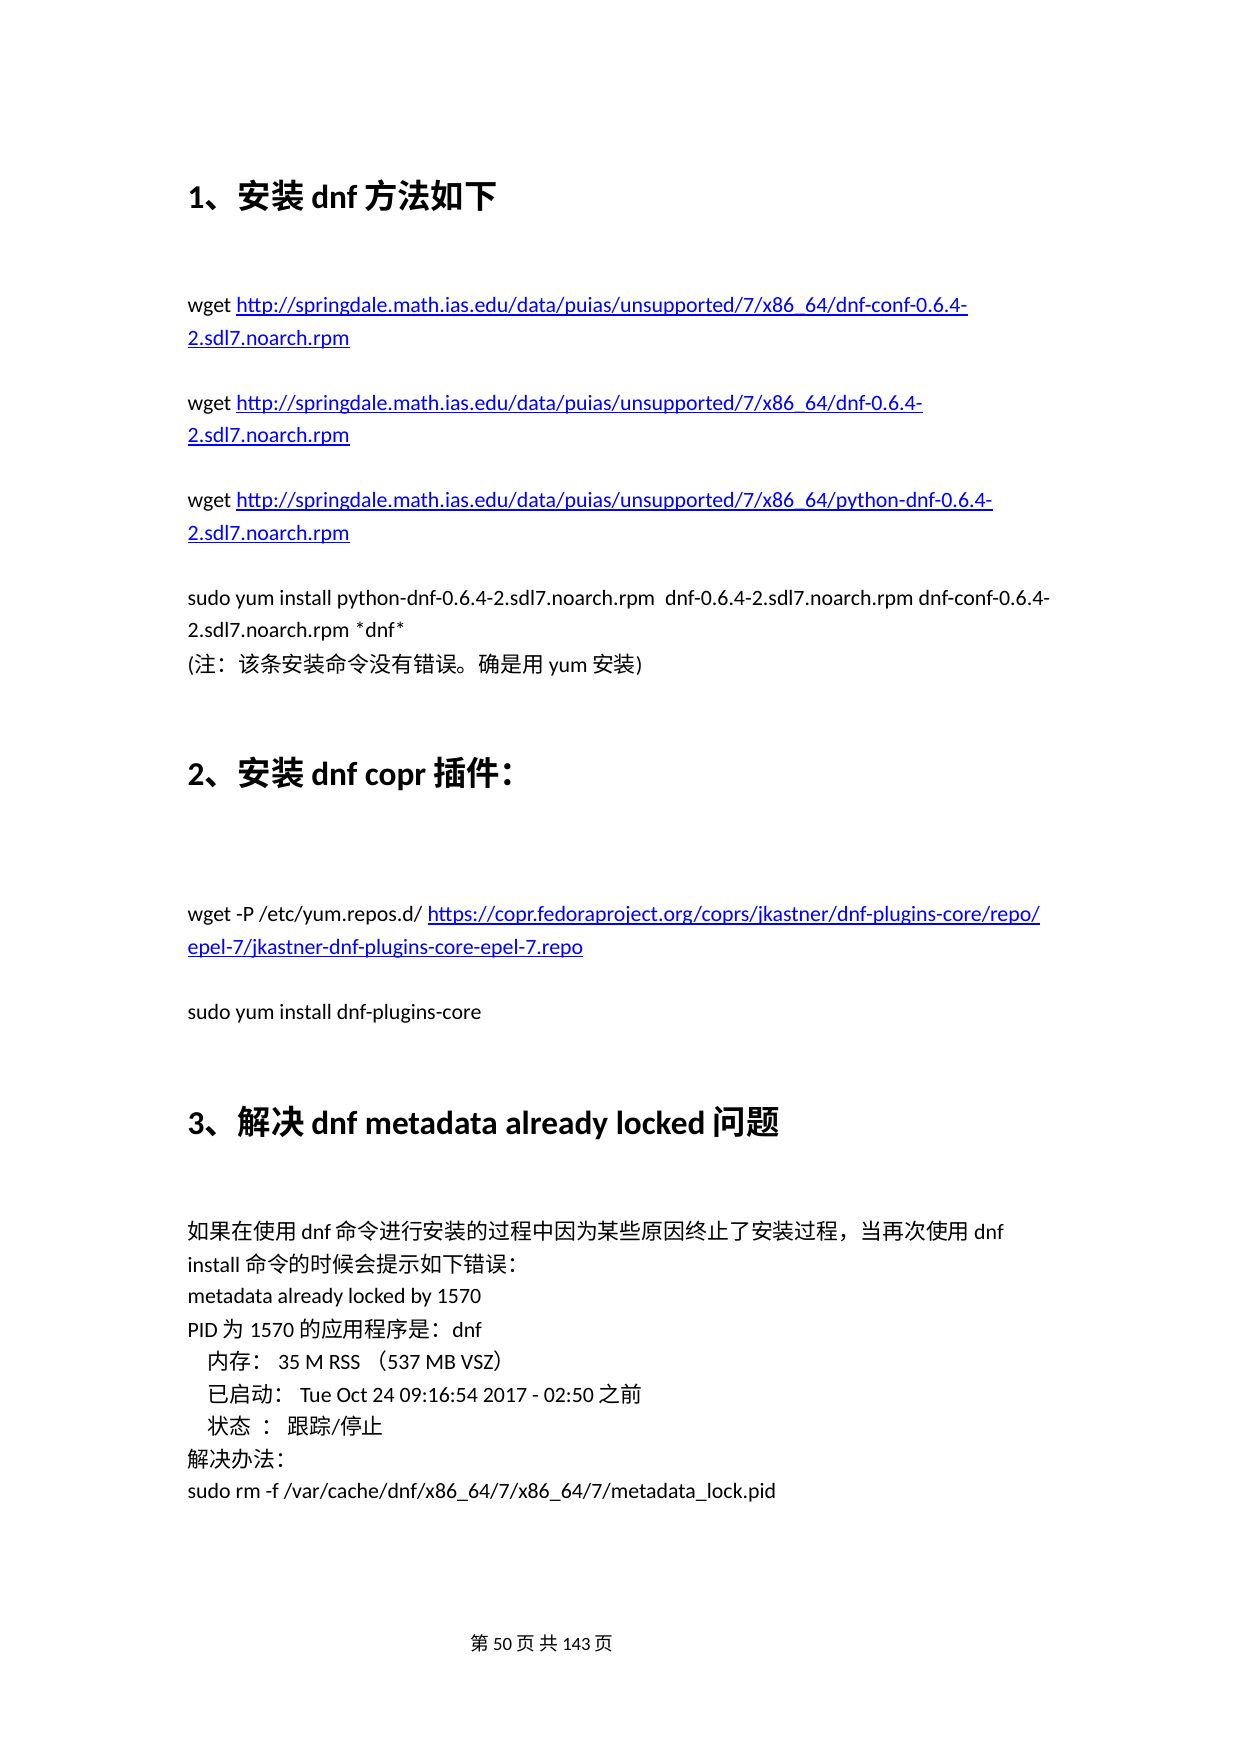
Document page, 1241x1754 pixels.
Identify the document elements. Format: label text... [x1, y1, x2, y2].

text 状态 ： 跟踪/停止 [187, 1409, 1053, 1441]
subtitle 2、安装dnf copr插件： [187, 738, 1053, 803]
subtitle 1、安装dnf方法如下 [187, 162, 1053, 227]
text 已启动： Tue Oct 24 09:16:54 2017 - 02:50之前 [187, 1376, 1053, 1409]
text metadata already locked by 1570 [187, 1279, 1053, 1311]
text 解决办法： [187, 1441, 1053, 1474]
text wget -P /etc/yum.repos.d/ https://copr.fedoraproject.org/coprs/jkastner/dnf-plugins-core/repo/epel-7/jkastner-dnf-plugins-core-epel-7.repo [187, 898, 1053, 963]
text wget http://springdale.math.ias.edu/data/puias/unsupported/7/x86_64/dnf-0.6.4-2.sdl7.noarch.rpm [187, 386, 1053, 451]
text 内存： 35 M RSS （537 MB VSZ） [187, 1344, 1053, 1376]
text sudo yum install python-dnf-0.6.4-2.sdl7.noarch.rpm dnf-0.6.4-2.sdl7.noarch.rpm dnf-conf-0.6.4-2.sdl7.noarch.rpm *dnf* [187, 581, 1053, 646]
subtitle 3、解决dnf metadata already locked问题 [187, 1087, 1053, 1152]
text wget http://springdale.math.ias.edu/data/puias/unsupported/7/x86_64/python-dnf-0.6.4-2.sdl7.noarch.rpm [187, 484, 1053, 549]
text PID 为 1570 的应用程序是：dnf [187, 1311, 1053, 1344]
text sudo yum install dnf-plugins-core [187, 995, 1053, 1028]
text wget http://springdale.math.ias.edu/data/puias/unsupported/7/x86_64/dnf-conf-0.6.4-2.sdl7.noarch.rpm [187, 289, 1053, 354]
text 如果在使用dnf命令进行安装的过程中因为某些原因终止了安装过程，当再次使用dnf install 命令的时候会提示如下错误： [187, 1214, 1053, 1279]
text (注：该条安装命令没有错误。确是用yum安装) [187, 646, 1053, 679]
text sudo rm -f /var/cache/dnf/x86_64/7/x86_64/7/metadata_lock.pid [187, 1474, 1053, 1506]
